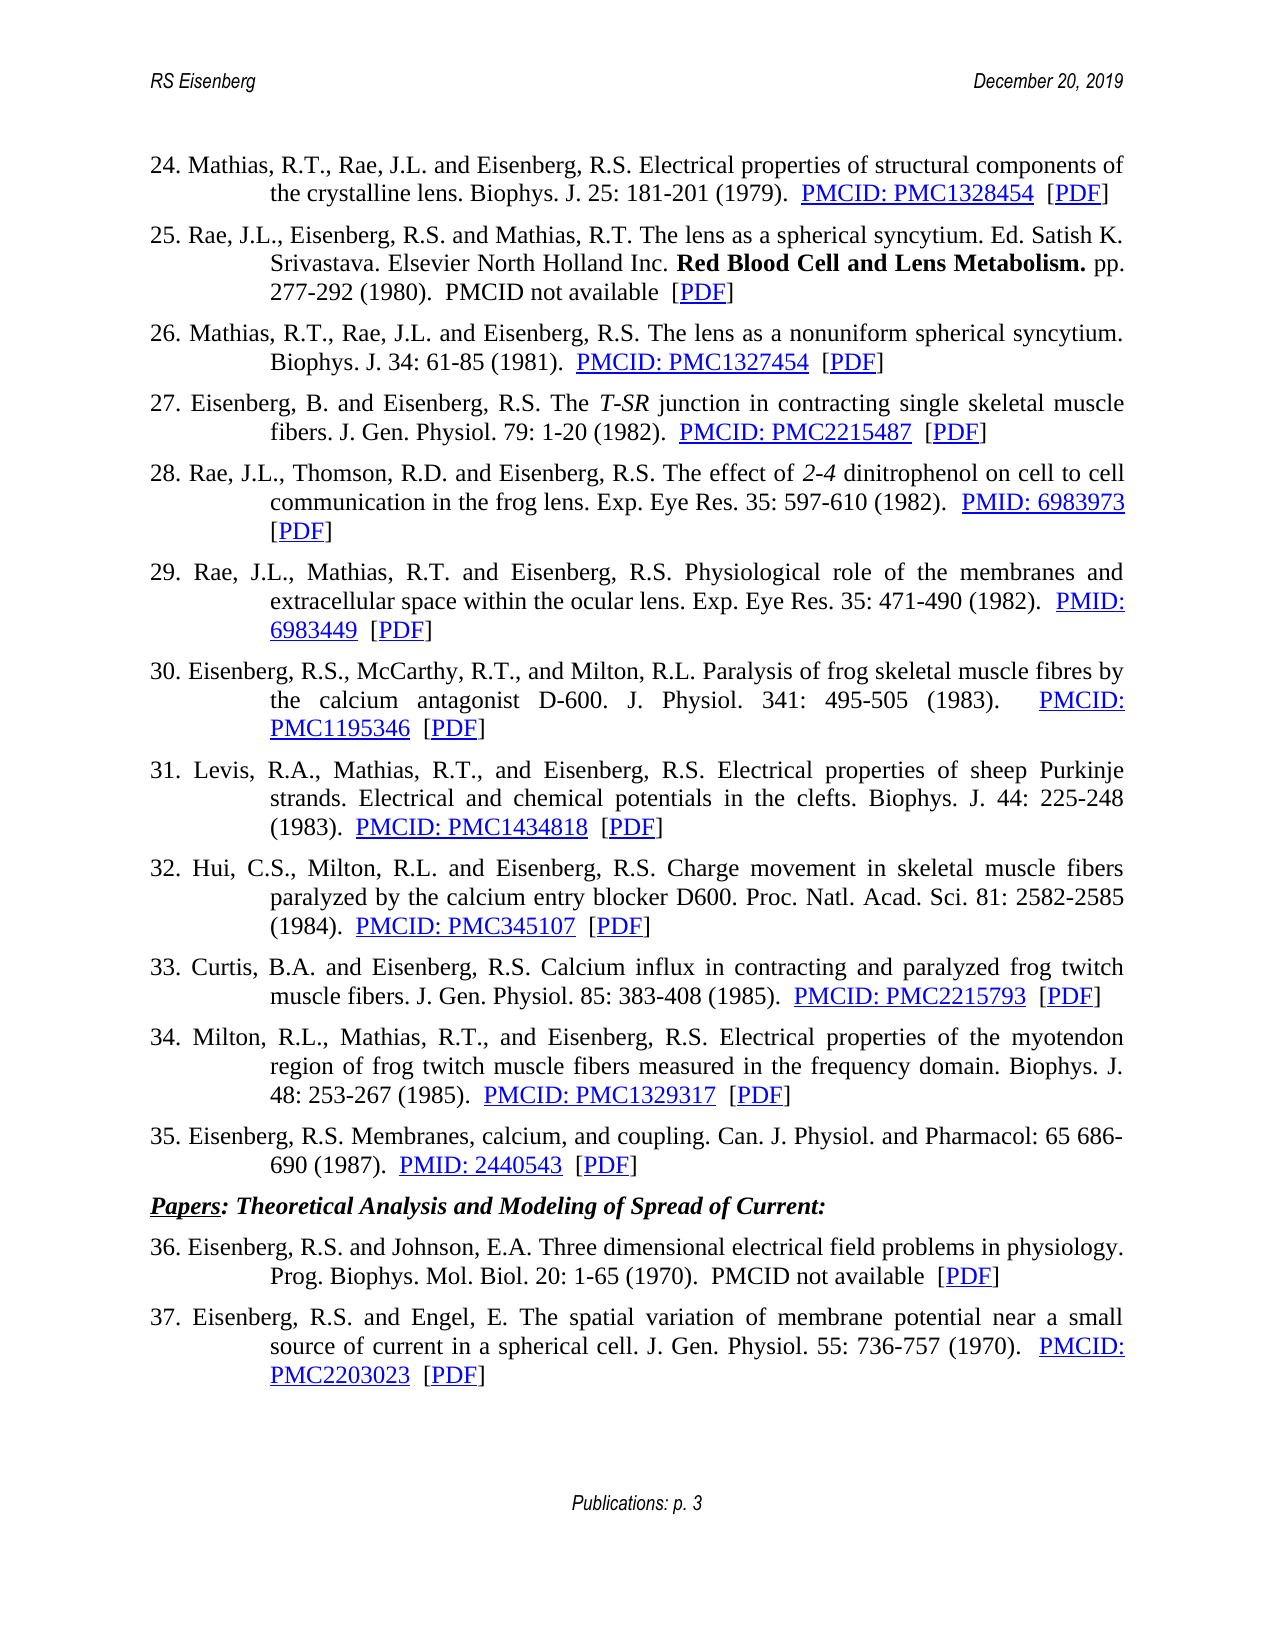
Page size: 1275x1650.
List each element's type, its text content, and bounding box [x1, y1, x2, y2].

text 28. Rae, J.L., Thomson, R.D. and Eisenberg, R.S. The effect of 2-4 dinitrophenol on cell to cell communication in the frog lens. Exp. Eye Res. 35: 597-610 (1982). PMID: 6983973 [PDF] [150, 458, 1125, 545]
text Papers: Theoretical Analysis and Modeling of Spread of Current: [150, 1191, 1125, 1220]
text 34. Milton, R.L., Mathias, R.T., and Eisenberg, R.S. Electrical properties of the myotendon region of frog twitch muscle fibers measured in the frequency domain. Biophys. J. 48: 253-267 (1985). PMCID: PMC1329317 [PDF] [150, 1022, 1125, 1108]
text 25. Rae, J.L., Eisenberg, R.S. and Mathias, R.T. The lens as a spherical syncytium. Ed. Satish K. Srivastava. Elsevier North Holland Inc. Red Blood Cell and Lens Metabolism. pp. 277-292 (1980). PMCID not available [PDF] [150, 220, 1125, 306]
text 30. Eisenberg, R.S., McCarthy, R.T., and Milton, R.L. Paralysis of frog skeletal muscle fibres by the calcium antagonist D-600. J. Physiol. 341: 495-505 (1983). PMCID: PMC1195346 [PDF] [150, 656, 1125, 742]
text 33. Curtis, B.A. and Eisenberg, R.S. Calcium influx in contracting and paralyzed frog twitch muscle fibers. J. Gen. Physiol. 85: 383-408 (1985). PMCID: PMC2215793 [PDF] [150, 952, 1125, 1010]
text 32. Hui, C.S., Milton, R.L. and Eisenberg, R.S. Charge movement in skeletal muscle fibers paralyzed by the calcium entry blocker D600. Proc. Natl. Acad. Sci. 81: 2582-2585 (1984). PMCID: PMC345107 [PDF] [150, 853, 1125, 940]
text 24. Mathias, R.T., Rae, J.L. and Eisenberg, R.S. Electrical properties of structural components of the crystalline lens. Biophys. J. 25: 181-201 (1979). PMCID: PMC1328454 [PDF] [150, 150, 1125, 207]
text 26. Mathias, R.T., Rae, J.L. and Eisenberg, R.S. The lens as a nonuniform spherical syncytium. Biophys. J. 34: 61-85 (1981). PMCID: PMC1327454 [PDF] [150, 318, 1125, 376]
text 29. Rae, J.L., Mathias, R.T. and Eisenberg, R.S. Physiological role of the membranes and extracellular space within the ocular lens. Exp. Eye Res. 35: 471-490 (1982). PMID: 6983449 [PDF] [150, 557, 1125, 643]
text 27. Eisenberg, B. and Eisenberg, R.S. The T-SR junction in contracting single skeletal muscle fibers. J. Gen. Physiol. 79: 1-20 (1982). PMCID: PMC2215487 [PDF] [150, 388, 1125, 446]
text 31. Levis, R.A., Mathias, R.T., and Eisenberg, R.S. Electrical properties of sheep Purkinje strands. Electrical and chemical potentials in the clefts. Biophys. J. 44: 225-248 (1983). PMCID: PMC1434818 [PDF] [150, 755, 1125, 841]
text 35. Eisenberg, R.S. Membranes, calcium, and coupling. Can. J. Physiol. and Pharmacol: 65 686-690 (1987). PMID: 2440543 [PDF] [150, 1121, 1125, 1178]
text 37. Eisenberg, R.S. and Engel, E. The spatial variation of membrane potential near a small source of current in a spherical cell. J. Gen. Physiol. 55: 736-757 (1970). PMCID: PMC2203023 [PDF] [150, 1302, 1125, 1388]
text 36. Eisenberg, R.S. and Johnson, E.A. Three dimensional electrical field problems in physiology. Prog. Biophys. Mol. Biol. 20: 1-65 (1970). PMCID not available [PDF] [150, 1232, 1125, 1290]
